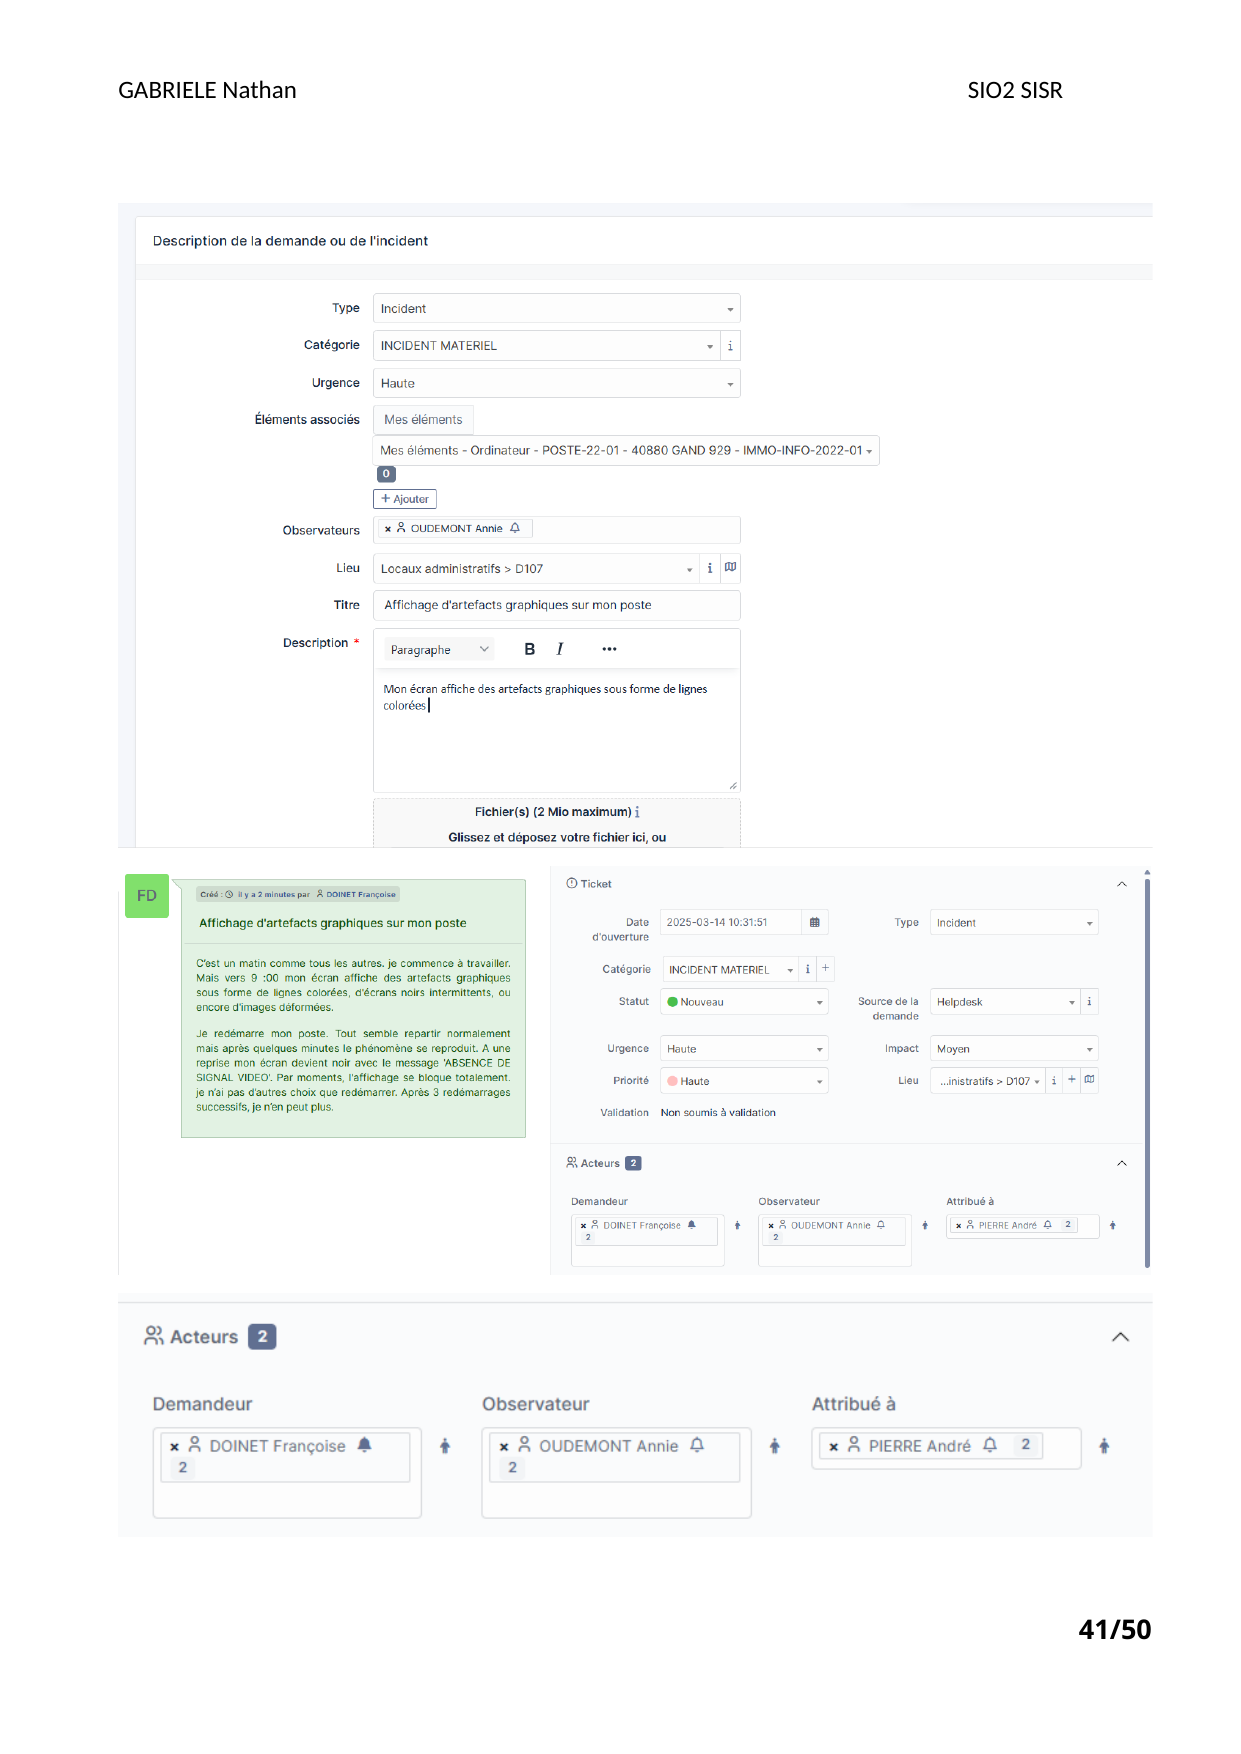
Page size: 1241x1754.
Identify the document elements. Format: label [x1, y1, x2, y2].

picture [118, 1293, 1153, 1537]
picture [118, 866, 1151, 1275]
picture [118, 203, 1153, 848]
